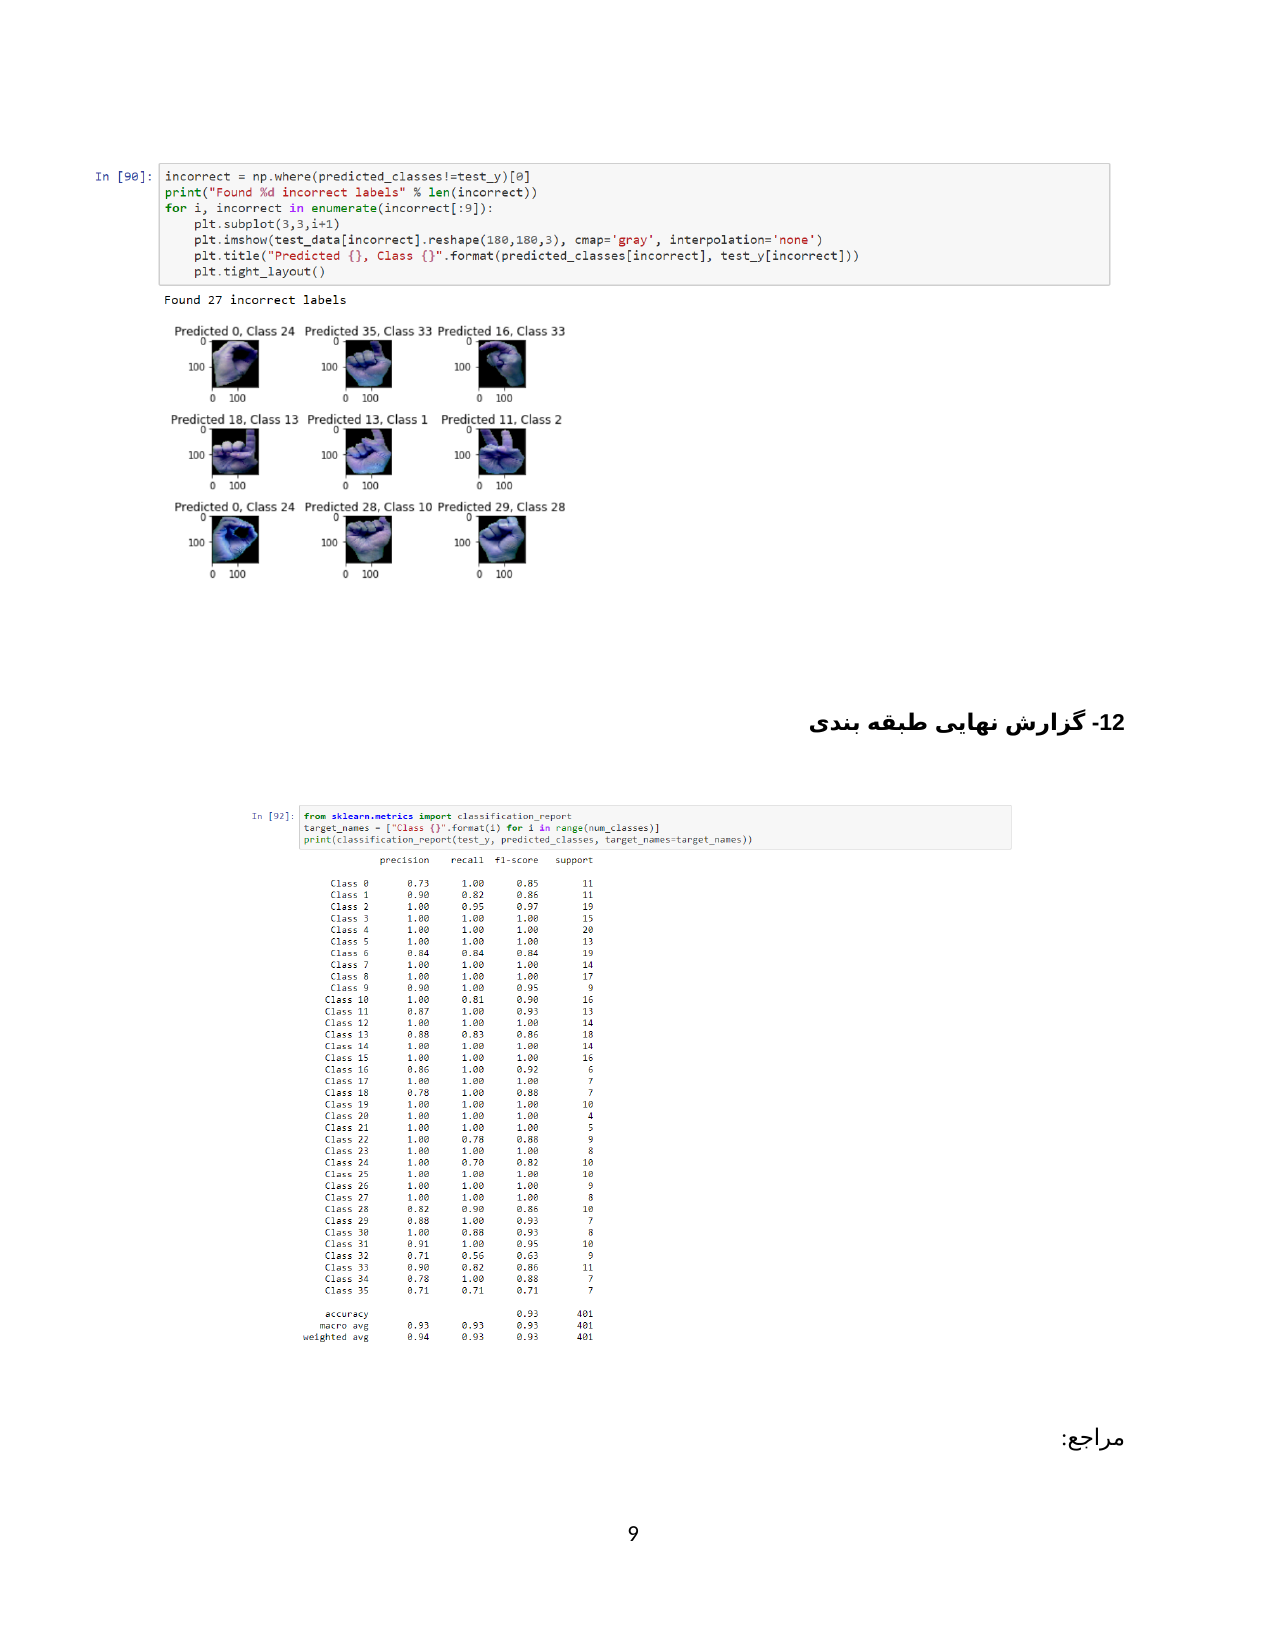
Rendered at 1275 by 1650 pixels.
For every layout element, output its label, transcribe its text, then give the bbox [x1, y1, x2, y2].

picture [85, 150, 1125, 597]
text مراجع: [141, 1424, 1125, 1451]
text 12- گزارش نهایی طبقه بندی [141, 709, 1125, 735]
picture [244, 801, 1022, 1359]
